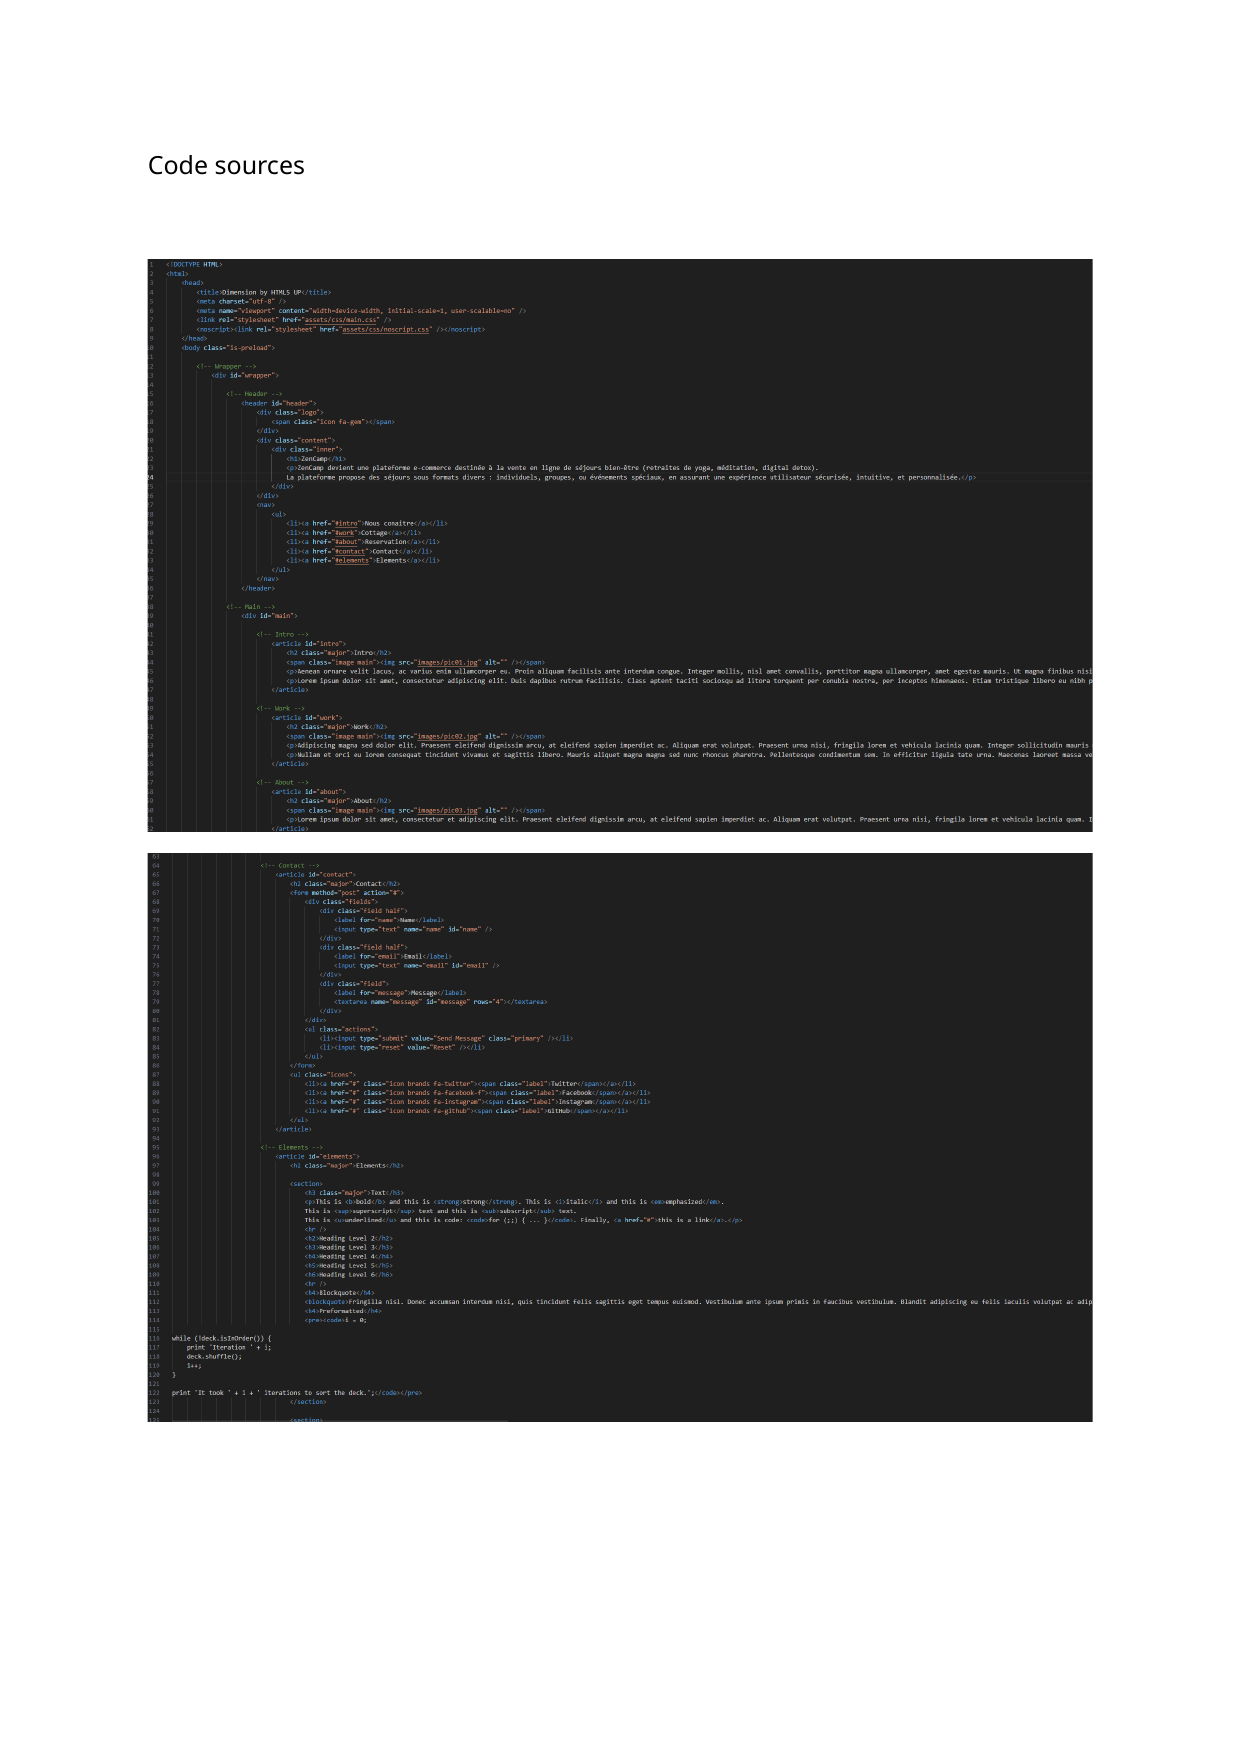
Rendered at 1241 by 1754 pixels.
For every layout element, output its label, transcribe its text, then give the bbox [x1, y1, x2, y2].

picture [147, 853, 1093, 1422]
text Code sources [148, 148, 1093, 182]
picture [147, 259, 1093, 832]
